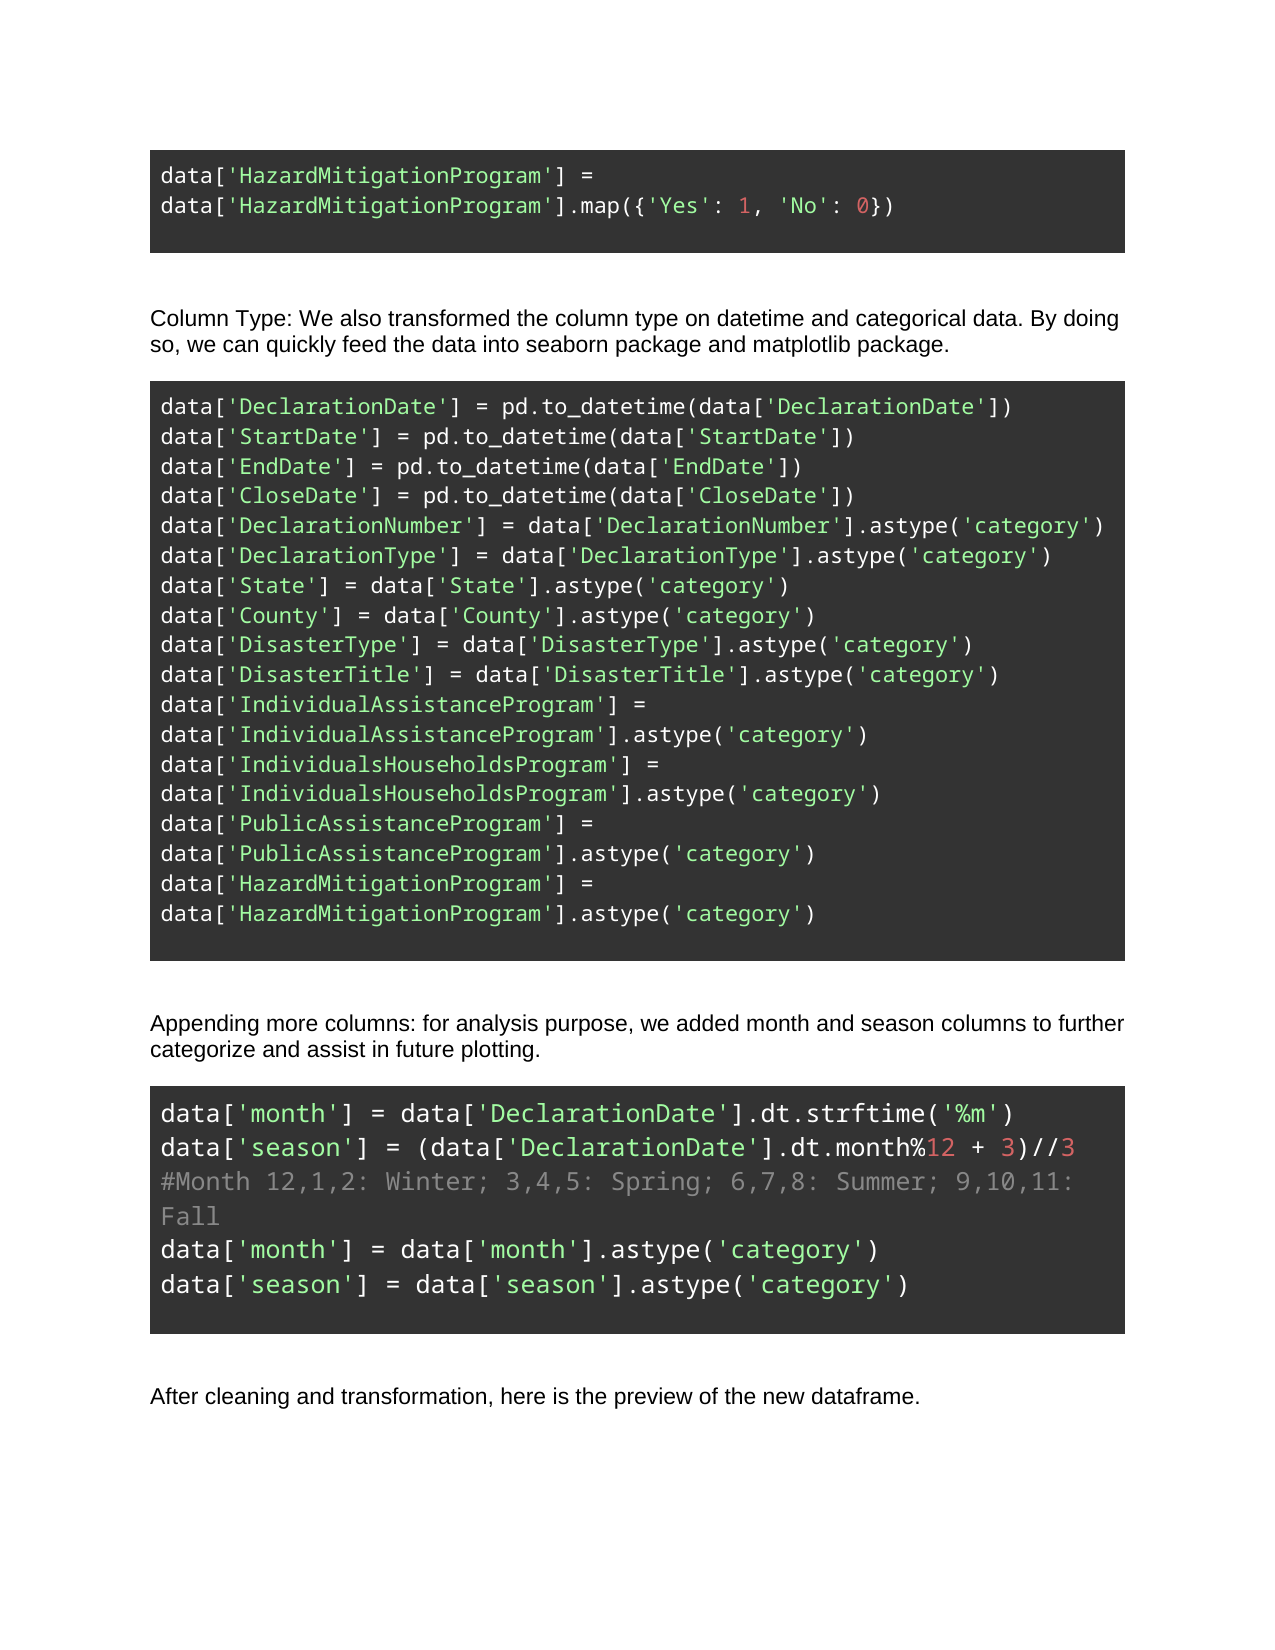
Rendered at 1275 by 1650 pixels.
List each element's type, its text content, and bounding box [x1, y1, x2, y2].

table_header data['month'] = data['DeclarationDate'].dt.strftime('%m') data['season'] = (data['DeclarationDate'].dt.month%12 + 3)//3 #Month 12,1,2: Winter; 3,4,5: Spring; 6,7,8: Summer; 9,10,11: Fall data['month'] = data['month'].astype('category') data['season'] = data['season'].astype('category') [150, 1086, 1125, 1334]
table_header data['DeclarationDate'] = pd.to_datetime(data['DeclarationDate']) data['StartDate'] = pd.to_datetime(data['StartDate']) data['EndDate'] = pd.to_datetime(data['EndDate']) data['CloseDate'] = pd.to_datetime(data['CloseDate']) data['DeclarationNumber'] = data['DeclarationNumber'].astype('category') data['DeclarationType'] = data['DeclarationType'].astype('category') data['State'] = data['State'].astype('category') data['County'] = data['County'].astype('category') data['DisasterType'] = data['DisasterType'].astype('category') data['DisasterTitle'] = data['DisasterTitle'].astype('category') data['IndividualAssistanceProgram'] = data['IndividualAssistanceProgram'].astype('category') data['IndividualsHouseholdsProgram'] = data['IndividualsHouseholdsProgram'].astype('category') data['PublicAssistanceProgram'] = data['PublicAssistanceProgram'].astype('category') data['HazardMitigationProgram'] = data['HazardMitigationProgram'].astype('category') [150, 381, 1125, 961]
text Column Type: We also transformed the column type on datetime and categorical data. By doing so, we can quickly feed the data into seaborn package and matplotlib package. [150, 305, 1125, 358]
text Appending more columns: for analysis purpose, we added month and season columns to further categorize and assist in future plotting. [150, 1010, 1125, 1063]
text After cleaning and transformation, here is the preview of the new dataframe. [150, 1383, 1125, 1409]
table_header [150, 150, 1125, 253]
